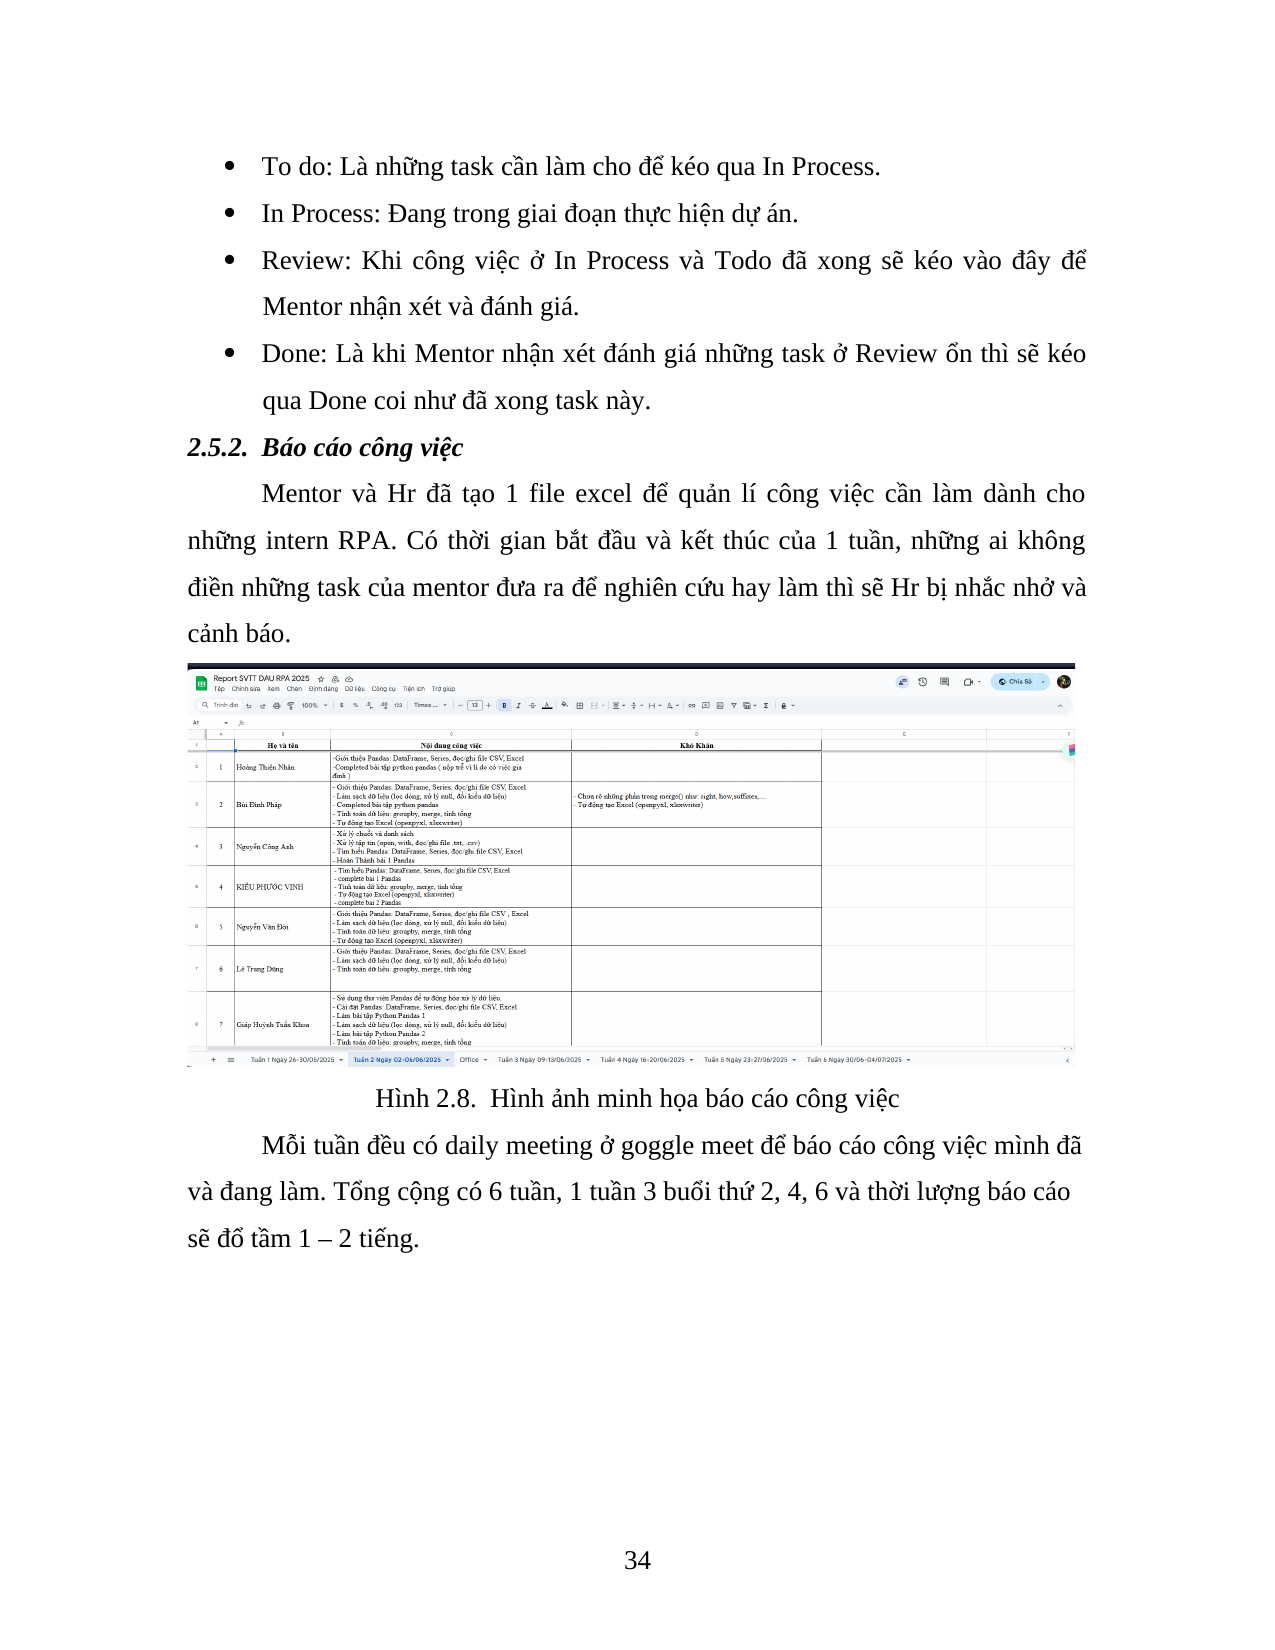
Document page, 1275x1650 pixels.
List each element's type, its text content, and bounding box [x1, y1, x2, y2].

list In Process: Đang trong giai đoạn thực hiện dự án. [225, 197, 1087, 228]
list Review: Khi công việc ở In Process và Todo đã xong sẽ kéo vào đây để Mentor nhận xét và đánh giá. [225, 244, 1087, 322]
text Mentor và Hr đã tạo 1 file excel để quản lí công việc cần làm dành cho những intern RPA. Có thời gian bắt đầu và kết thúc của 1 tuần, những ai không điền những task của mentor đưa ra để nghiên cứu hay làm thì sẽ Hr bị nhắc nhở và cảnh báo. [187, 477, 1087, 648]
list To do: Là những task cần làm cho để kéo qua In Process. [225, 150, 1087, 181]
text Mỗi tuần đều có daily meeting ở goggle meet để báo cáo công việc mình đã và đang làm. Tổng cộng có 6 tuần, 1 tuần 3 buổi thứ 2, 4, 6 và thời lượng báo cáo sẽ đổ tầm 1 – 2 tiếng. [187, 1129, 1087, 1253]
list Done: Là khi Mentor nhận xét đánh giá những task ở Review ổn thì sẽ kéo qua Done coi như đã xong task này. [225, 337, 1087, 415]
picture [187, 663, 1075, 1067]
text Hình 2.8. Hình ảnh minh họa báo cáo công việc [187, 1082, 1087, 1113]
list Báo cáo công việc [187, 431, 1087, 462]
